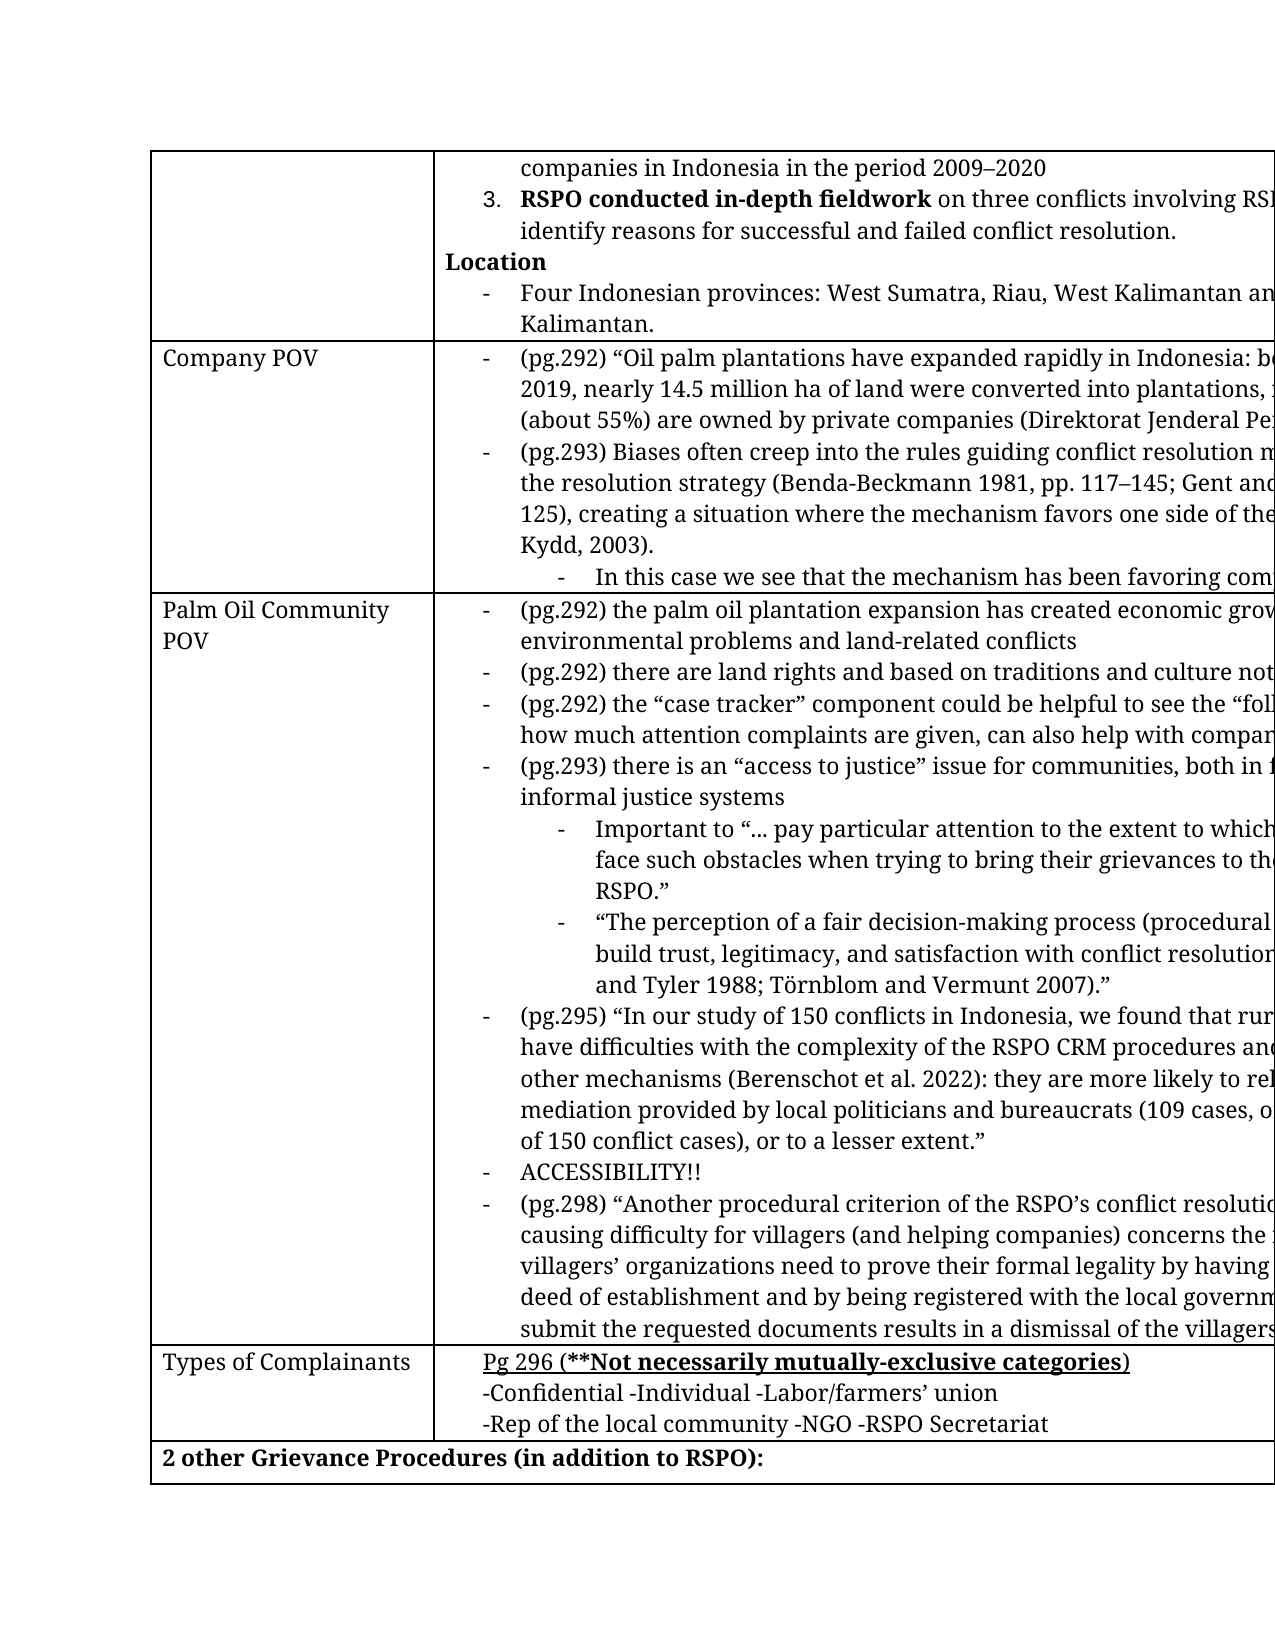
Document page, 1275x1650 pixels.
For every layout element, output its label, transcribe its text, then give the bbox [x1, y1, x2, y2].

table_cell Pg 296 (**Not necessarily mutually-exclusive categories) -Confidential -Individual -Labor/farmers’ union -Rep of the local community -NGO -RSPO Secretariat [435, 1346, 1274, 1439]
table_cell Palm Oil Community POV [152, 594, 433, 1344]
table_cell (pg.292) “Oil palm plantations have expanded rapidly in Indonesia: between 1980 and 2019, nearly 14.5 million ha of land were converted into plantations, most of which (about 55%) are owned by private companies (Direktorat Jenderal Perkebunan 2019).” (pg.293) Biases often creep into the rules guiding conflict resolution mechanisms, and the resolution strategy (Benda-Beckmann 1981, pp. 117–145; Gent and Shannon 2011, p. 125), creating a situation where the mechanism favors one side of the dispute (see also Kydd, 2003). In this case we see that the mechanism has been favoring companies so far [435, 342, 1274, 592]
table_cell Company POV [152, 342, 433, 592]
table_cell (pg.292) the palm oil plantation expansion has created economic growth but also created environmental problems and land-related conflicts (pg.292) there are land rights and based on traditions and culture not just “by the books” (pg.292) the “case tracker” component could be helpful to see the “follow through” or how much attention complaints are given, can also help with company accountability (pg.293) there is an “access to justice” issue for communities, both in formal and informal justice systems Important to “... pay particular attention to the extent to which rural Indonesians face such obstacles when trying to bring their grievances to the attention of the RSPO.” “The perception of a fair decision-making process (procedural justice) can help build trust, legitimacy, and satisfaction with conflict resolution outcomes (Lind and Tyler 1988; Törnblom and Vermunt 2007).” (pg.295) “In our study of 150 conflicts in Indonesia, we found that rural Indonesians have difficulties with the complexity of the RSPO CRM procedures and tend to prefer other mechanisms (Berenschot et al. 2022): they are more likely to rely on informal mediation provided by local politicians and bureaucrats (109 cases, or 73% of our total of 150 conflict cases), or to a lesser extent.” ACCESSIBILITY!! (pg.298) “Another procedural criterion of the RSPO’s conflict resolution mechanism causing difficulty for villagers (and helping companies) concerns the requirement that villagers’ organizations need to prove their formal legality by having a notary-certified deed of establishment and by being registered with the local government. Failure to submit the requested documents results in a dismissal of the villagers’ complaints.” [435, 594, 1274, 1344]
table_cell 2 other Grievance Procedures (in addition to RSPO): [152, 1442, 1274, 1483]
table_cell Types of Complainants [152, 1346, 433, 1439]
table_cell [152, 152, 433, 339]
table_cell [435, 152, 1274, 339]
